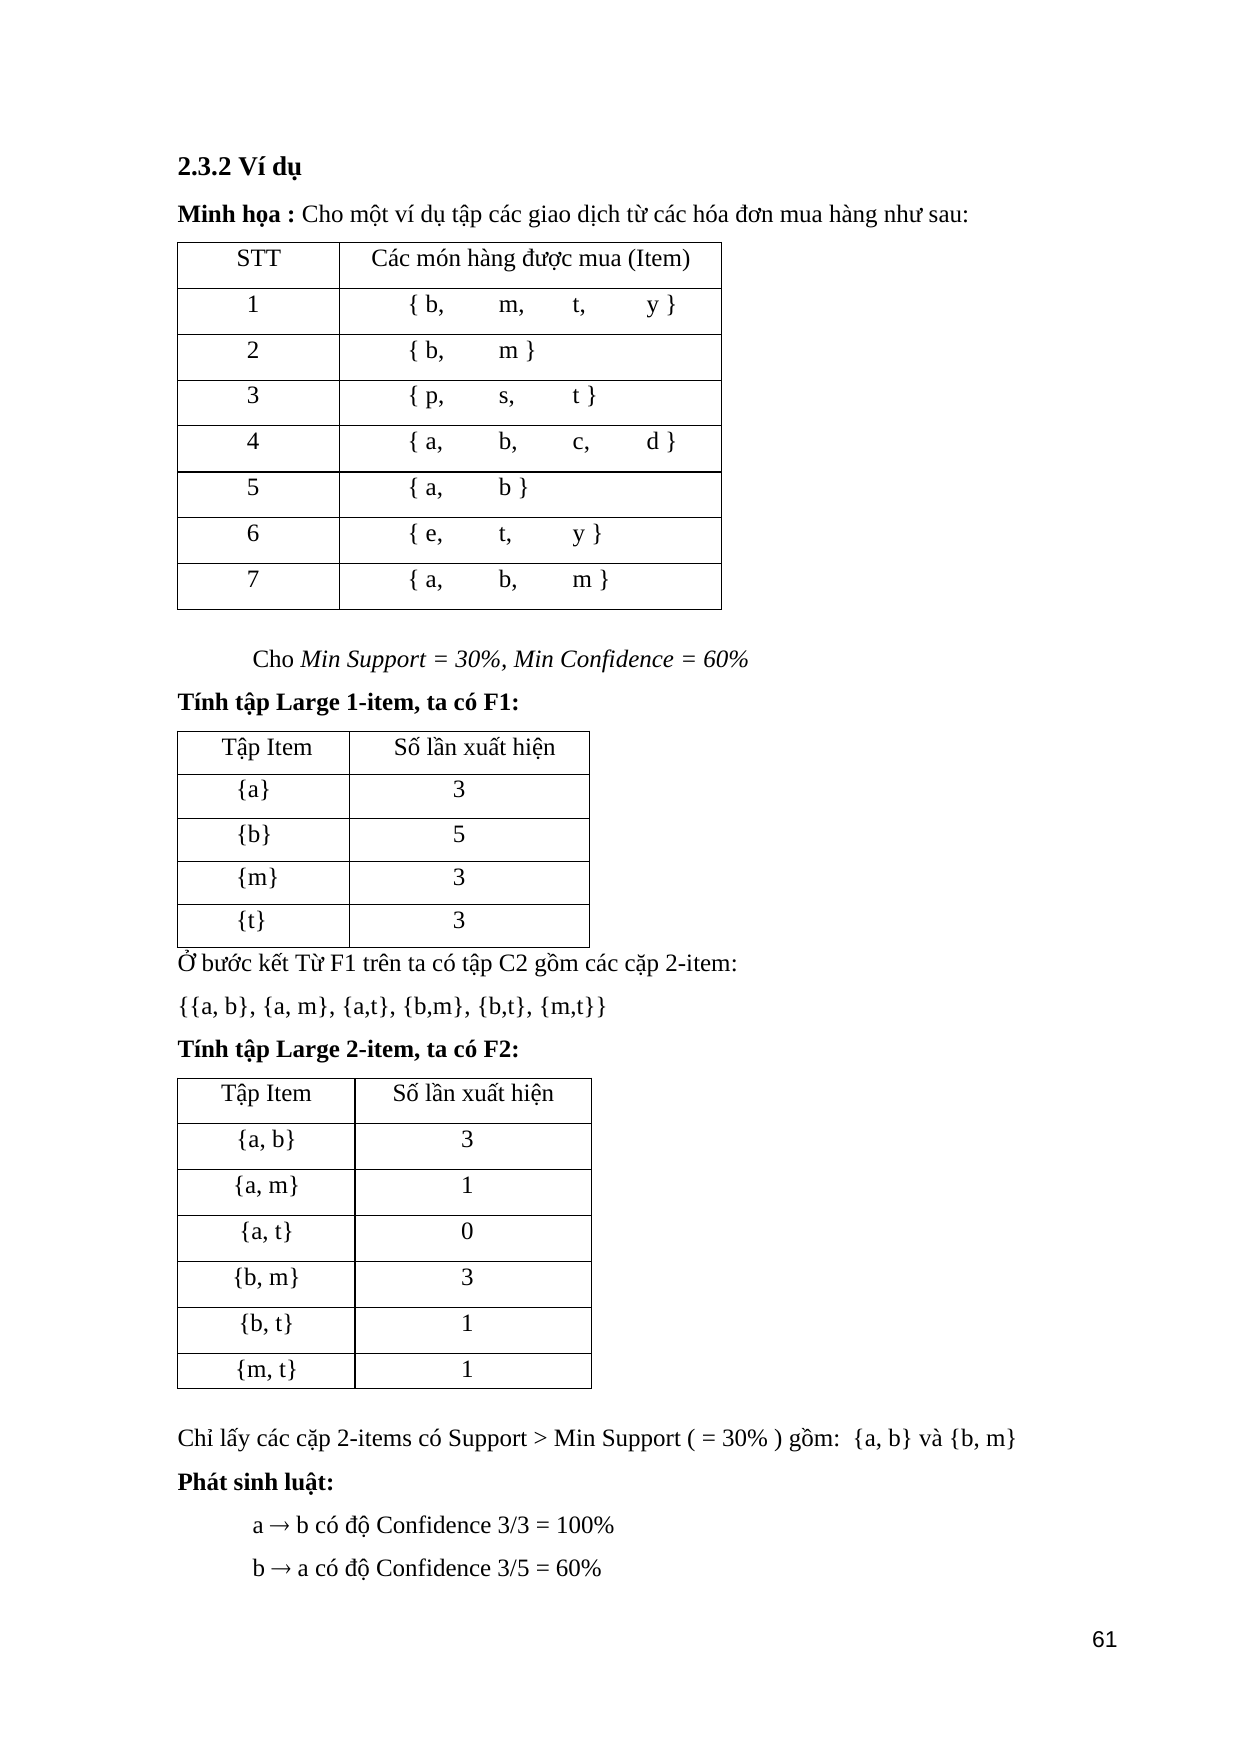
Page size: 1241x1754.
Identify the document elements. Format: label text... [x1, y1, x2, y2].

table_cell {m} [178, 862, 349, 904]
text Phát sinh luật: [177, 1467, 1122, 1495]
table_header Tập Item [178, 1079, 354, 1123]
table_cell 3 [350, 862, 589, 904]
table_cell { p, s, t } [340, 381, 721, 425]
table_cell { b, m } [340, 335, 721, 379]
text b a có độ Confidence 3/5 = 60% [252, 1553, 1122, 1582]
text a b có độ Confidence 3/3 = 100% [252, 1510, 1122, 1538]
table_cell { e, t, y } [340, 518, 721, 563]
table_cell {a, b} [178, 1124, 354, 1169]
table_cell { a, b, c, d } [340, 426, 721, 471]
table_cell 3 [356, 1262, 591, 1307]
table_cell 1 [178, 289, 339, 334]
table_header Số lần xuất hiện [356, 1079, 591, 1123]
table_cell 6 [178, 518, 339, 563]
table_cell { b, m, t, y } [340, 289, 721, 334]
table_cell 3 [178, 381, 339, 425]
text Chỉ lấy các cặp 2-items có Support > Min Support ( = 30% ) gồm: {a, b} và {b, m} [177, 1423, 1122, 1452]
text Tính tập Large 1-item, ta có F1: [177, 687, 1122, 716]
table_cell 1 [356, 1170, 591, 1215]
table_cell 1 [356, 1354, 591, 1388]
text Ở bước kết Từ F1 trên ta có tập C2 gồm các cặp 2-item: [177, 948, 1122, 977]
text {{a, b}, {a, m}, {a,t}, {b,m}, {b,t}, {m,t}} [177, 991, 1122, 1020]
table_cell 0 [356, 1216, 591, 1261]
table_header Số lần xuất hiện [350, 732, 589, 773]
table_header STT [178, 243, 339, 288]
text Cho Min Support = 30%, Min Confidence = 60% [177, 644, 1122, 673]
table_cell {b, m} [178, 1262, 354, 1307]
table_cell 3 [356, 1124, 591, 1169]
table_cell 7 [178, 564, 339, 609]
table_cell 1 [356, 1308, 591, 1353]
subtitle 2.3.2 Ví dụ [177, 150, 1122, 181]
table_cell {t} [178, 905, 349, 947]
table_cell {a, t} [178, 1216, 354, 1261]
table_cell {a} [178, 775, 349, 818]
table_cell 5 [178, 473, 339, 517]
table_cell 3 [350, 905, 589, 947]
table_cell { a, b } [340, 473, 721, 517]
table_cell 4 [178, 426, 339, 471]
table_cell 2 [178, 335, 339, 379]
table_cell {m, t} [178, 1354, 354, 1388]
table_cell 5 [350, 819, 589, 861]
table_header Tập Item [178, 732, 349, 773]
table_cell {b, t} [178, 1308, 354, 1353]
table_cell {a, m} [178, 1170, 354, 1215]
table_cell { a, b, m } [340, 564, 721, 609]
table_header Các món hàng được mua (Item) [340, 243, 721, 288]
text Minh họa : Cho một ví dụ tập các giao dịch từ các hóa đơn mua hàng như sau: [177, 199, 1122, 227]
text Tính tập Large 2-item, ta có F2: [177, 1034, 1122, 1063]
table_cell {b} [178, 819, 349, 861]
table_cell 3 [350, 775, 589, 818]
